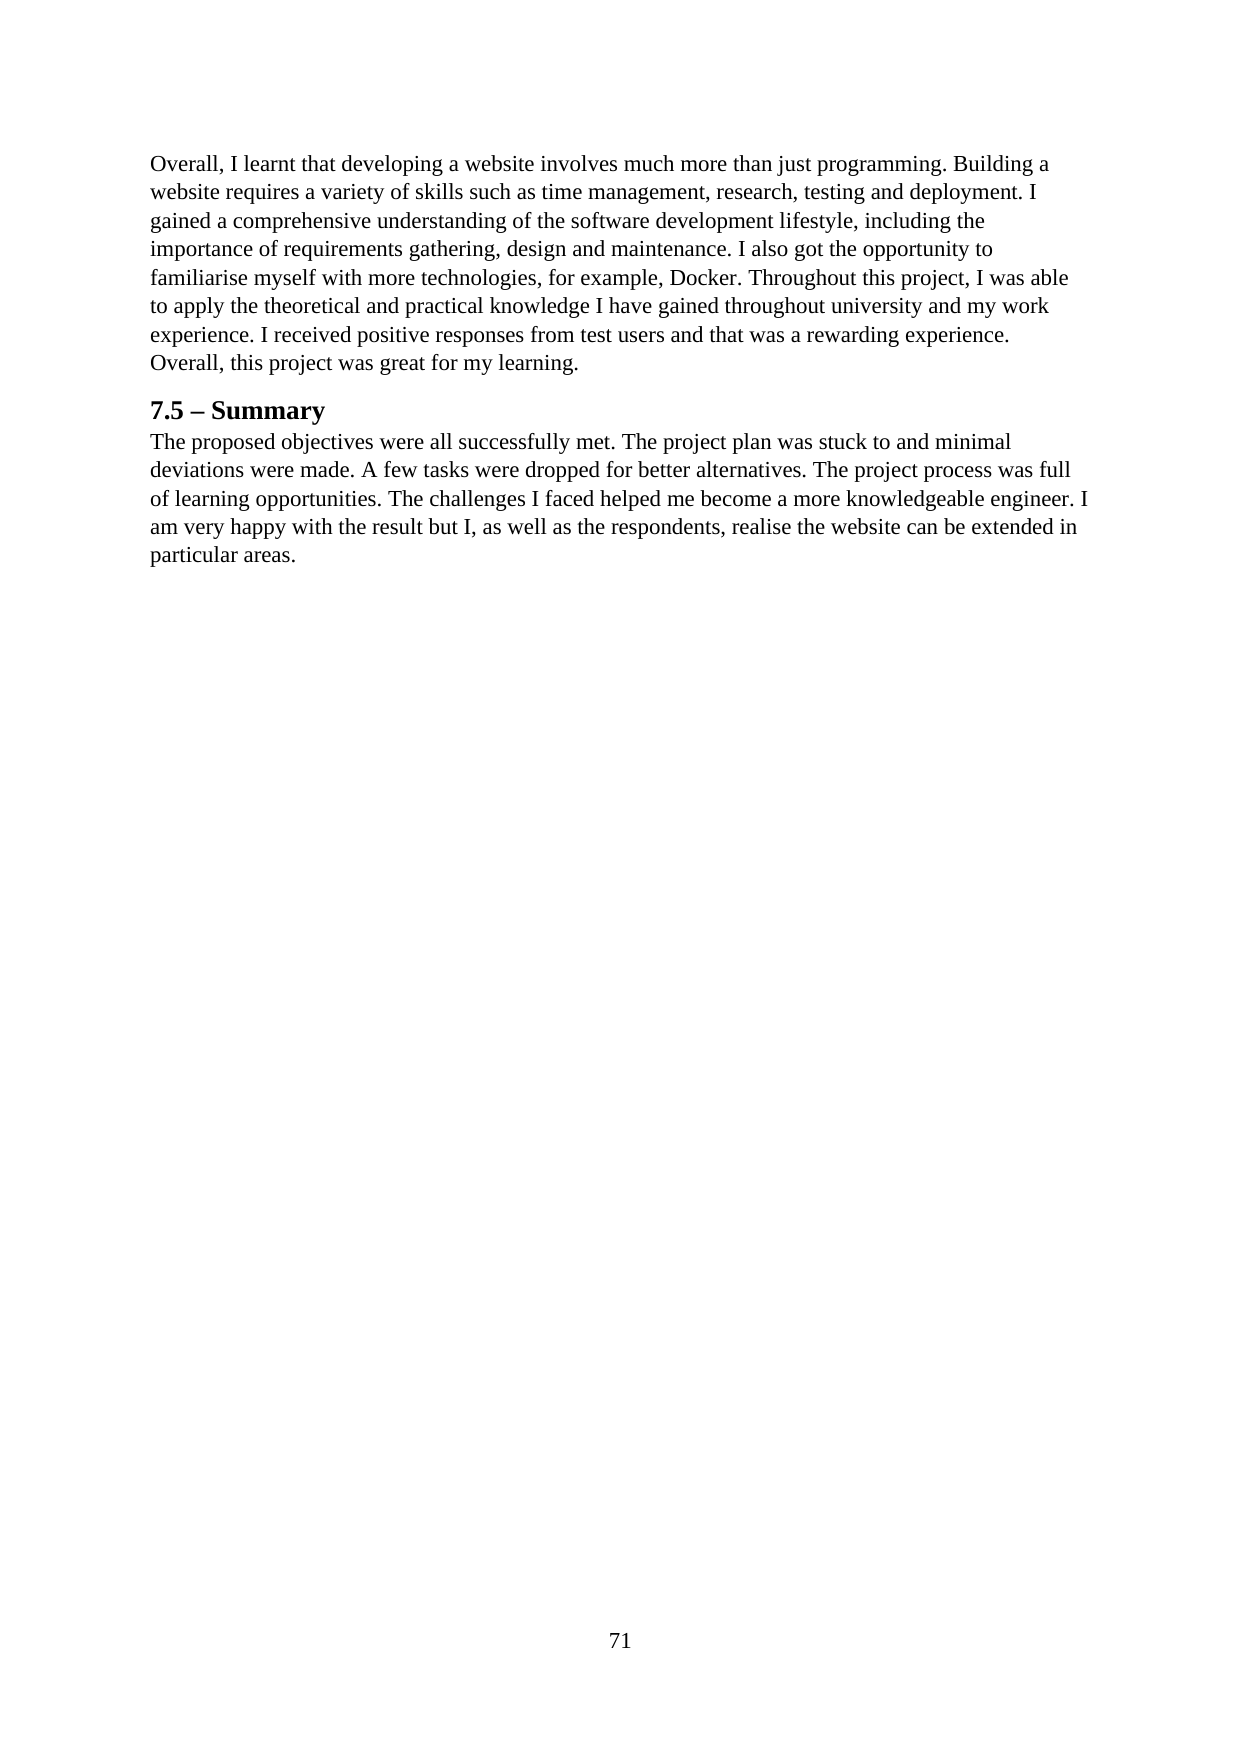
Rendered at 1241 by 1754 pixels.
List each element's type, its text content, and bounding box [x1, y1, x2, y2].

text The proposed objectives were all successfully met. The project plan was stuck to and minimal deviations were made. A few tasks were dropped for better alternatives. The project process was full of learning opportunities. The challenges I faced helped me become a more knowledgeable engineer. I am very happy with the result but I, as well as the respondents, realise the website can be extended in particular areas. [150, 428, 1090, 568]
subtitle 7.5 – Summary [150, 394, 1090, 425]
text Overall, I learnt that developing a website involves much more than just programming. Building a website requires a variety of skills such as time management, research, testing and deployment. I gained a comprehensive understanding of the software development lifestyle, including the importance of requirements gathering, design and maintenance. I also got the opportunity to familiarise myself with more technologies, for example, Docker. Throughout this project, I was able to apply the theoretical and practical knowledge I have gained throughout university and my work experience. I received positive responses from test users and that was a rewarding experience. Overall, this project was great for my learning. [150, 150, 1090, 375]
